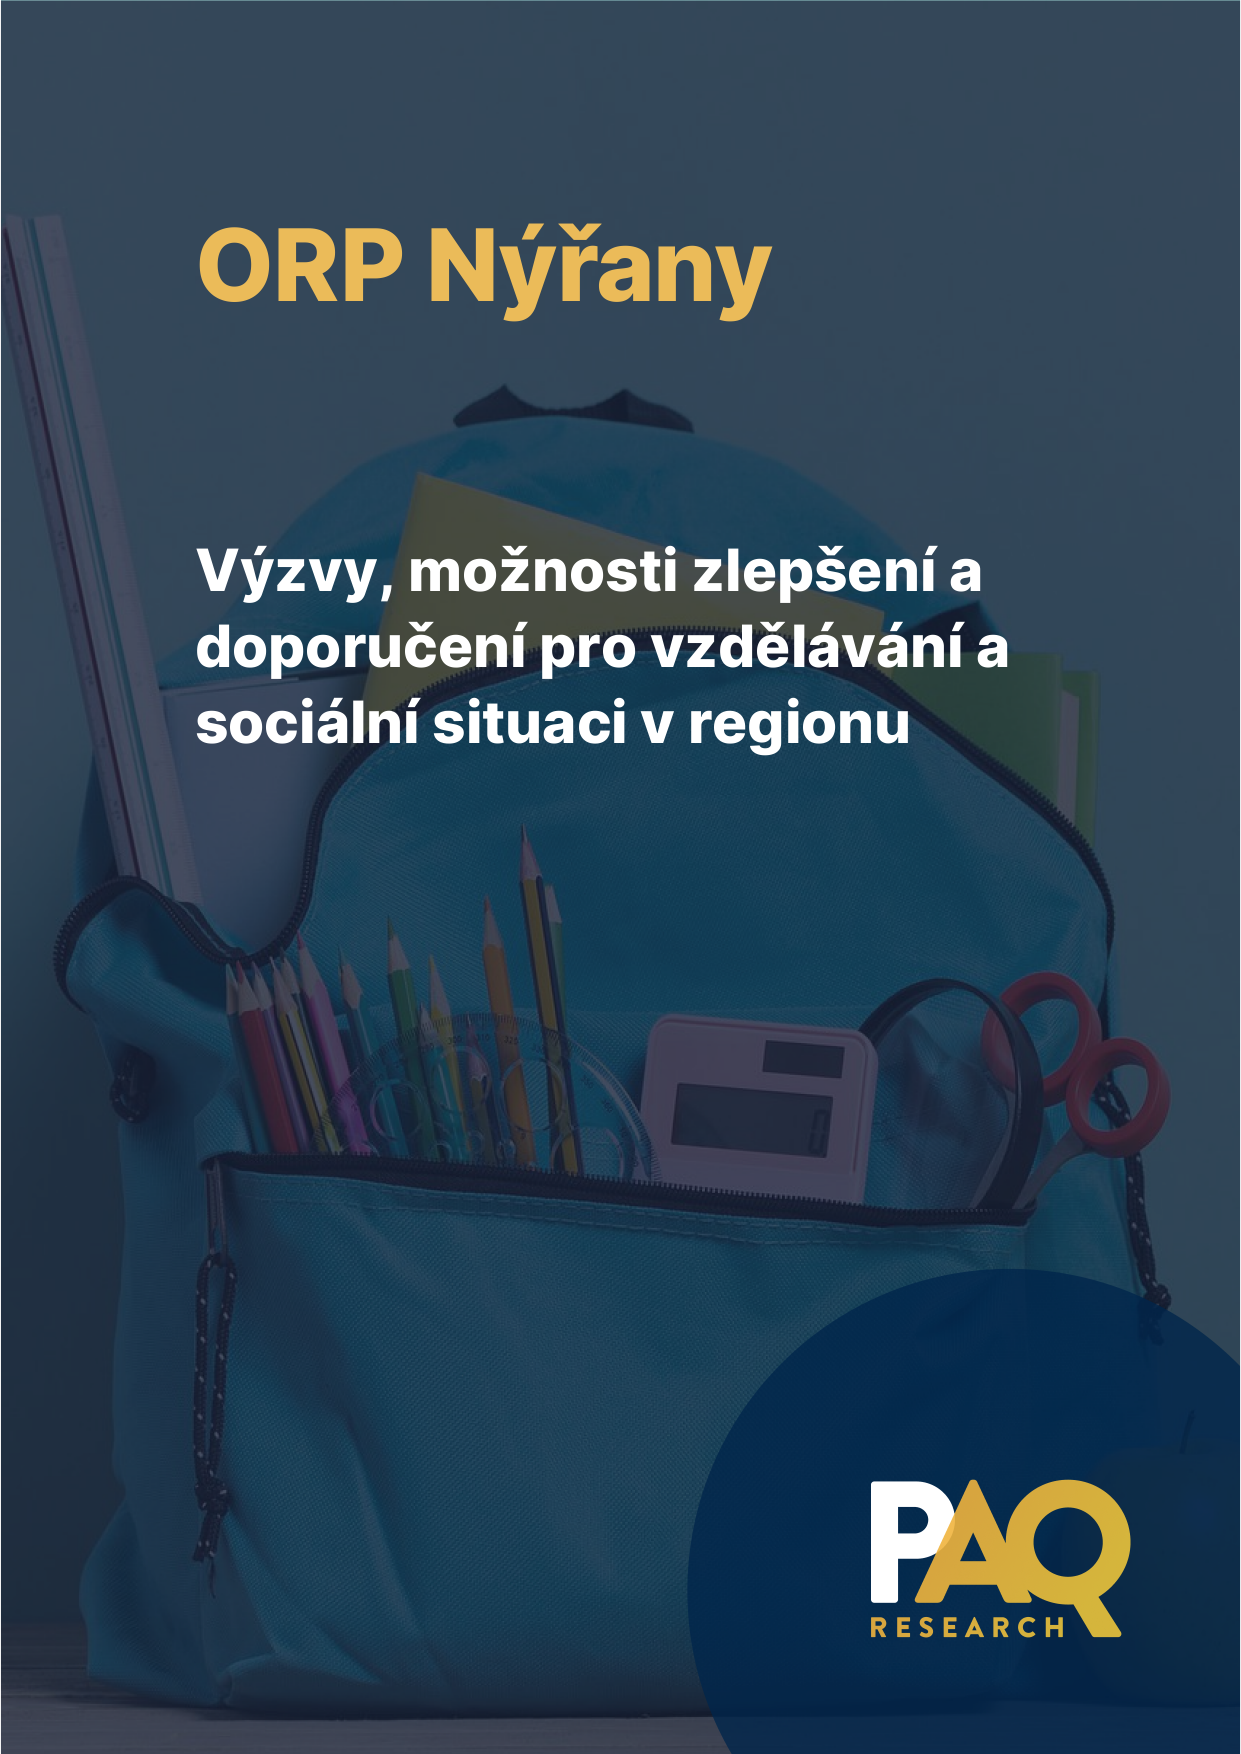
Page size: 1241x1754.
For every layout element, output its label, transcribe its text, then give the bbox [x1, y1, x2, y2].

text Výzvy, možnosti zlepšení a doporučení pro vzdělávání a sociální situaci v regionu [195, 534, 1045, 758]
text ORP Nýřany [195, 205, 1045, 326]
picture [0, 0, 1241, 1754]
